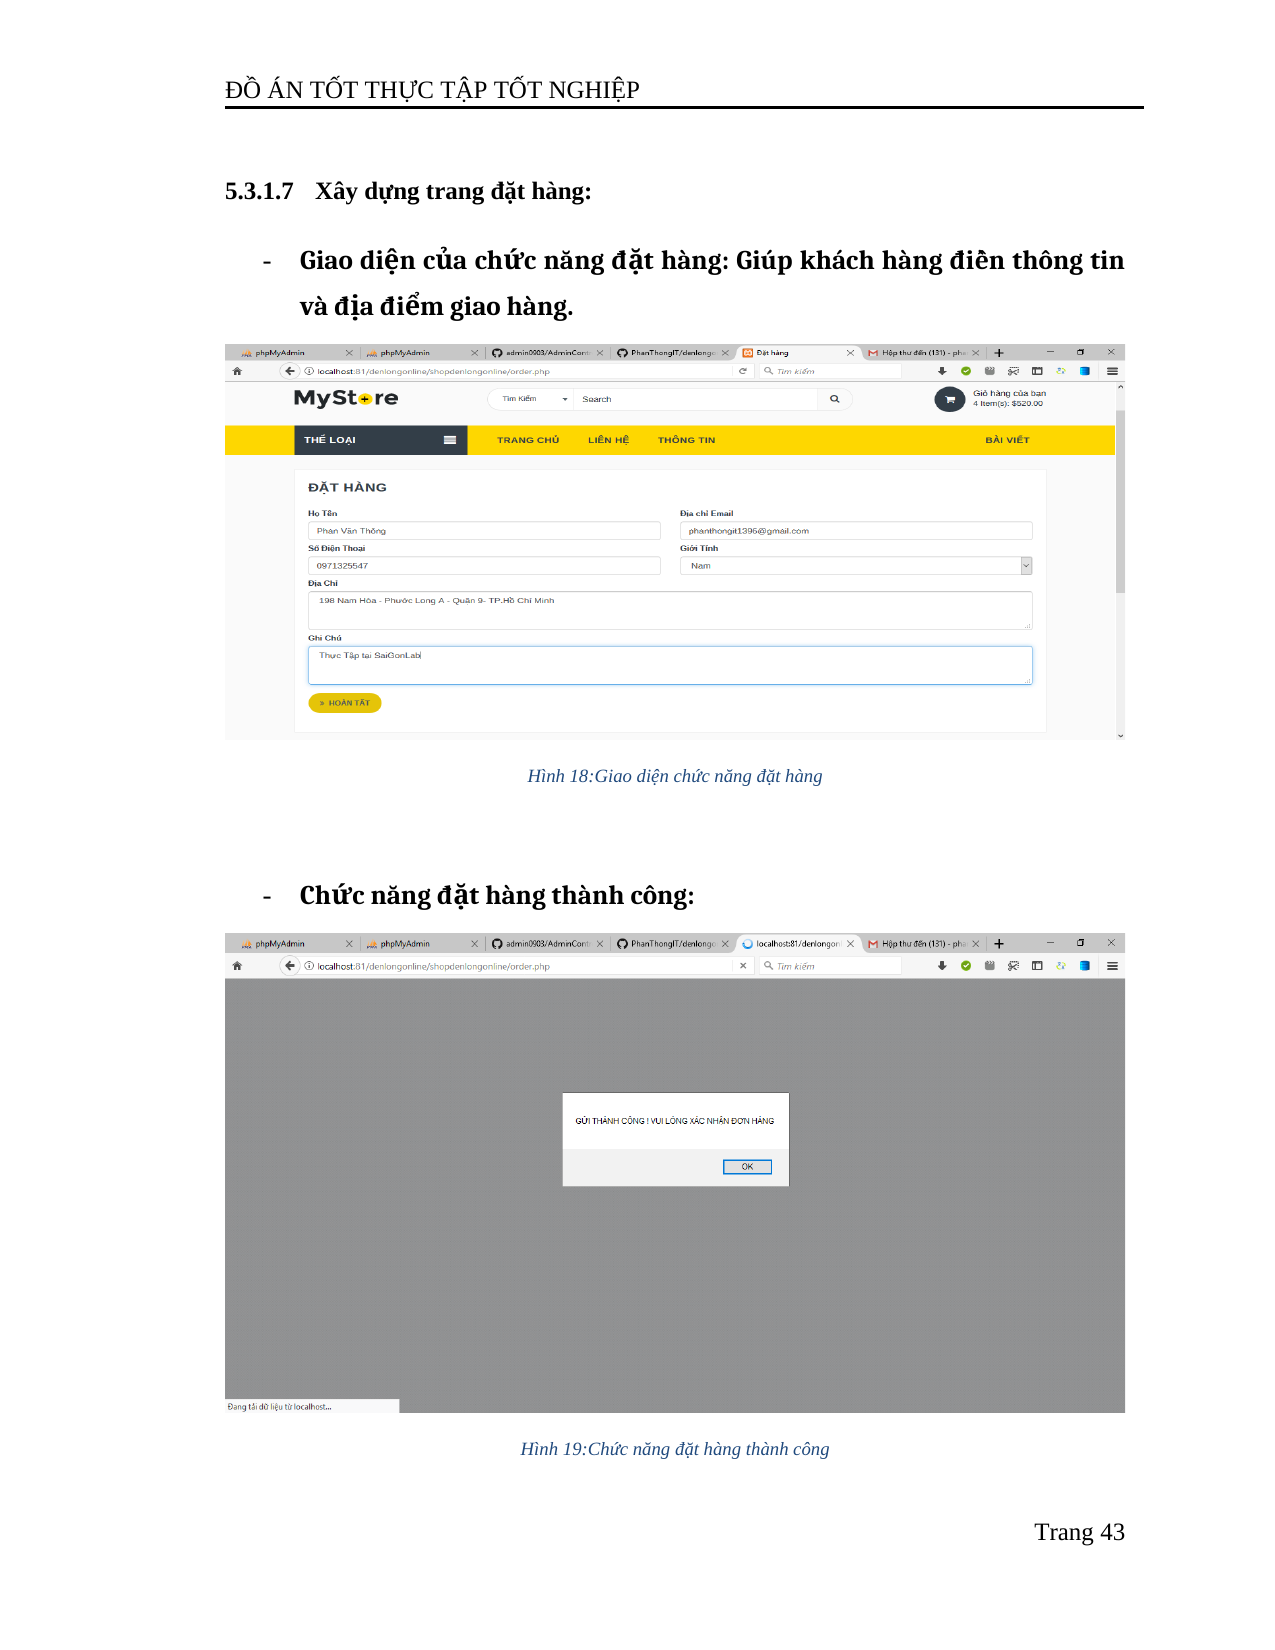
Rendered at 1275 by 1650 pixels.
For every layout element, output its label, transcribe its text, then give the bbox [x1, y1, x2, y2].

picture [225, 344, 1125, 740]
subtitle Giao diện của chức năng đặt hàng: Giúp khách hàng điền thông tin và địa điểm giao hàng. [262, 244, 1125, 323]
subtitle Xây dựng trang đặt hàng: [225, 176, 1125, 204]
subtitle Chức năng đặt hàng thành công: [262, 879, 1125, 911]
picture [225, 933, 1125, 1413]
